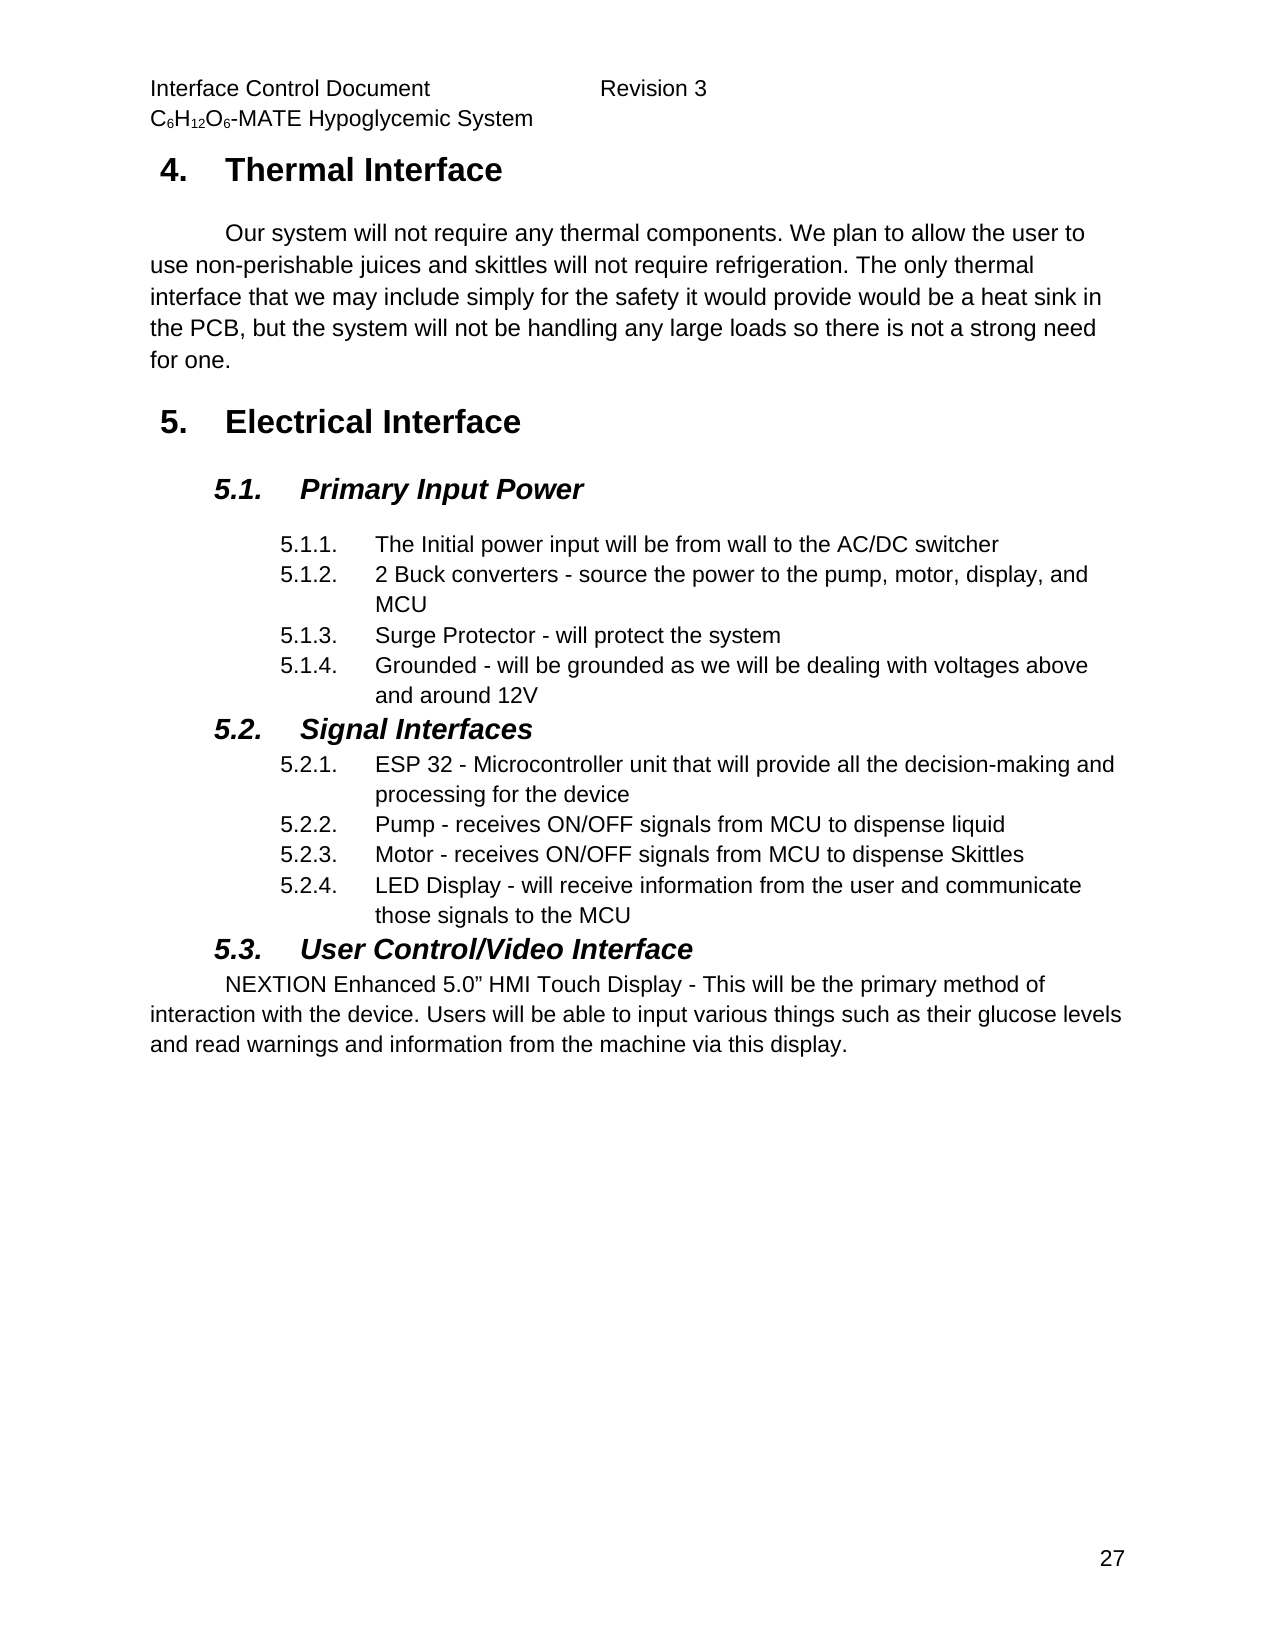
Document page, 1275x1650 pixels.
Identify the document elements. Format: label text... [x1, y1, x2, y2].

subtitle Electrical Interface [187, 402, 1125, 441]
list Grounded - will be grounded as we will be dealing with voltages above and around 12V [337, 652, 1125, 708]
list Surge Protector - will protect the system [337, 622, 1125, 648]
subtitle Our system will not require any thermal components. We plan to allow the user to use non-perishable juices and skittles will not require refrigeration. The only thermal interface that we may include simply for the safety it would provide would be a heat sink in the PCB, but the system will not be handling any large loads so there is not a strong need for one. [150, 219, 1125, 373]
list ESP 32 - Microcontroller unit that will provide all the decision-making and processing for the device [337, 751, 1125, 807]
list Signal Interfaces [262, 712, 1125, 746]
list LED Display - will receive information from the user and communicate those signals to the MCU [337, 872, 1125, 928]
text NEXTION Enhanced 5.0” HMI Touch Display - This will be the primary method of interaction with the device. Users will be able to input various things such as their glucose levels and read warnings and information from the machine via this display. [150, 971, 1125, 1057]
list Pump - receives ON/OFF signals from MCU to dispense liquid [337, 811, 1125, 838]
list The Initial power input will be from wall to the AC/DC switcher [337, 531, 1125, 557]
subtitle Primary Input Power [262, 472, 1125, 505]
subtitle Thermal Interface [187, 150, 1125, 188]
list Motor - receives ON/OFF signals from MCU to dispense Skittles [337, 841, 1125, 868]
list 2 Buck converters - source the power to the pump, motor, display, and MCU [337, 561, 1125, 618]
list User Control/Video Interface [262, 932, 1125, 966]
